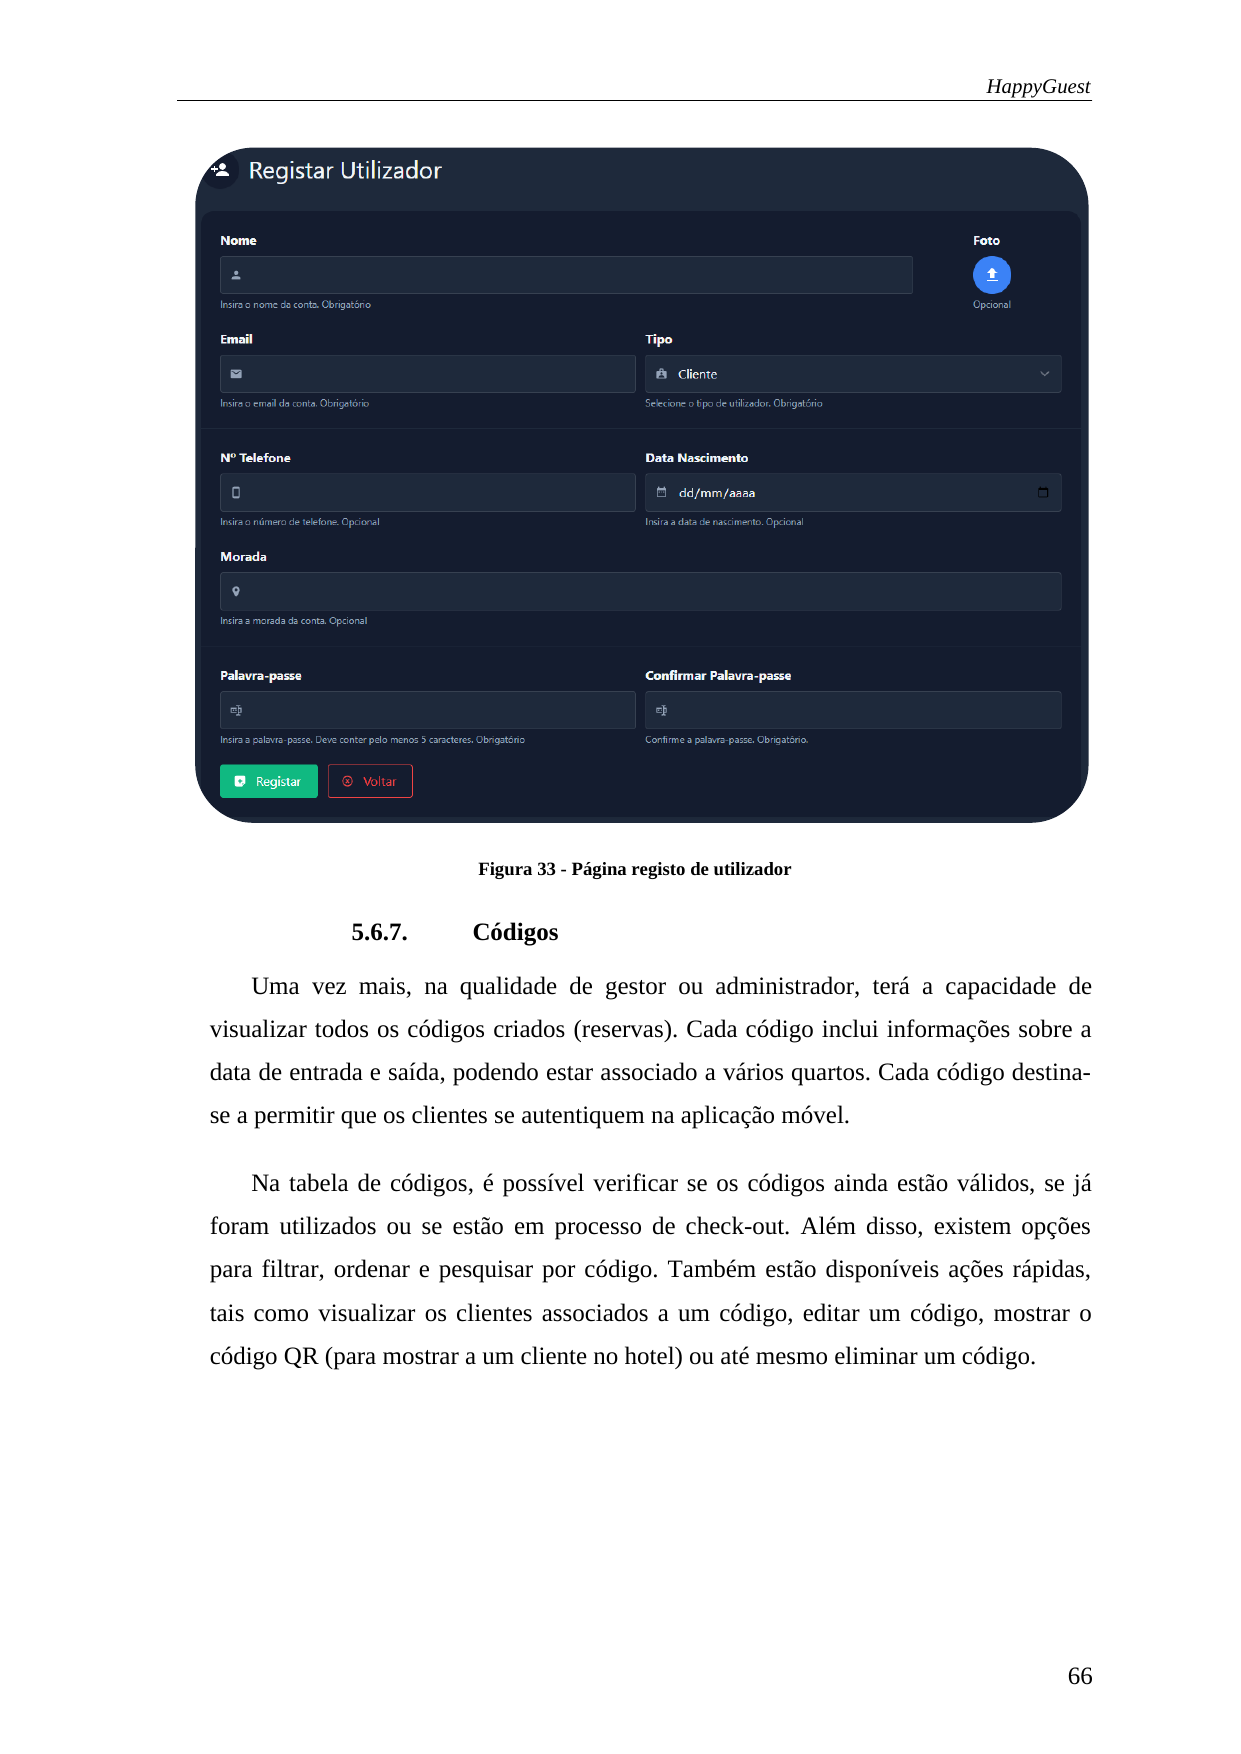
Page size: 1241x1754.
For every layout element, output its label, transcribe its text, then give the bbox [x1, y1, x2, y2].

subtitle Códigos [310, 917, 1092, 946]
text Na tabela de códigos, é possível verificar se os códigos ainda estão válidos, se já foram utilizados ou se estão em processo de check-out. Além disso, existem opções para filtrar, ordenar e pesquisar por código. Também estão disponíveis ações rápidas, tais como visualizar os clientes associados a um código, editar um código, mostrar o código QR (para mostrar a um cliente no hotel) ou até mesmo eliminar um código. [209, 1168, 1092, 1369]
picture [195, 147, 1089, 823]
text Uma vez mais, na qualidade de gestor ou administrador, terá a capacidade de visualizar todos os códigos criados (reservas). Cada código inclui informações sobre a data de entrada e saída, podendo estar associado a vários quartos. Cada código destina-se a permitir que os clientes se autentiquem na aplicação móvel. [209, 971, 1092, 1129]
